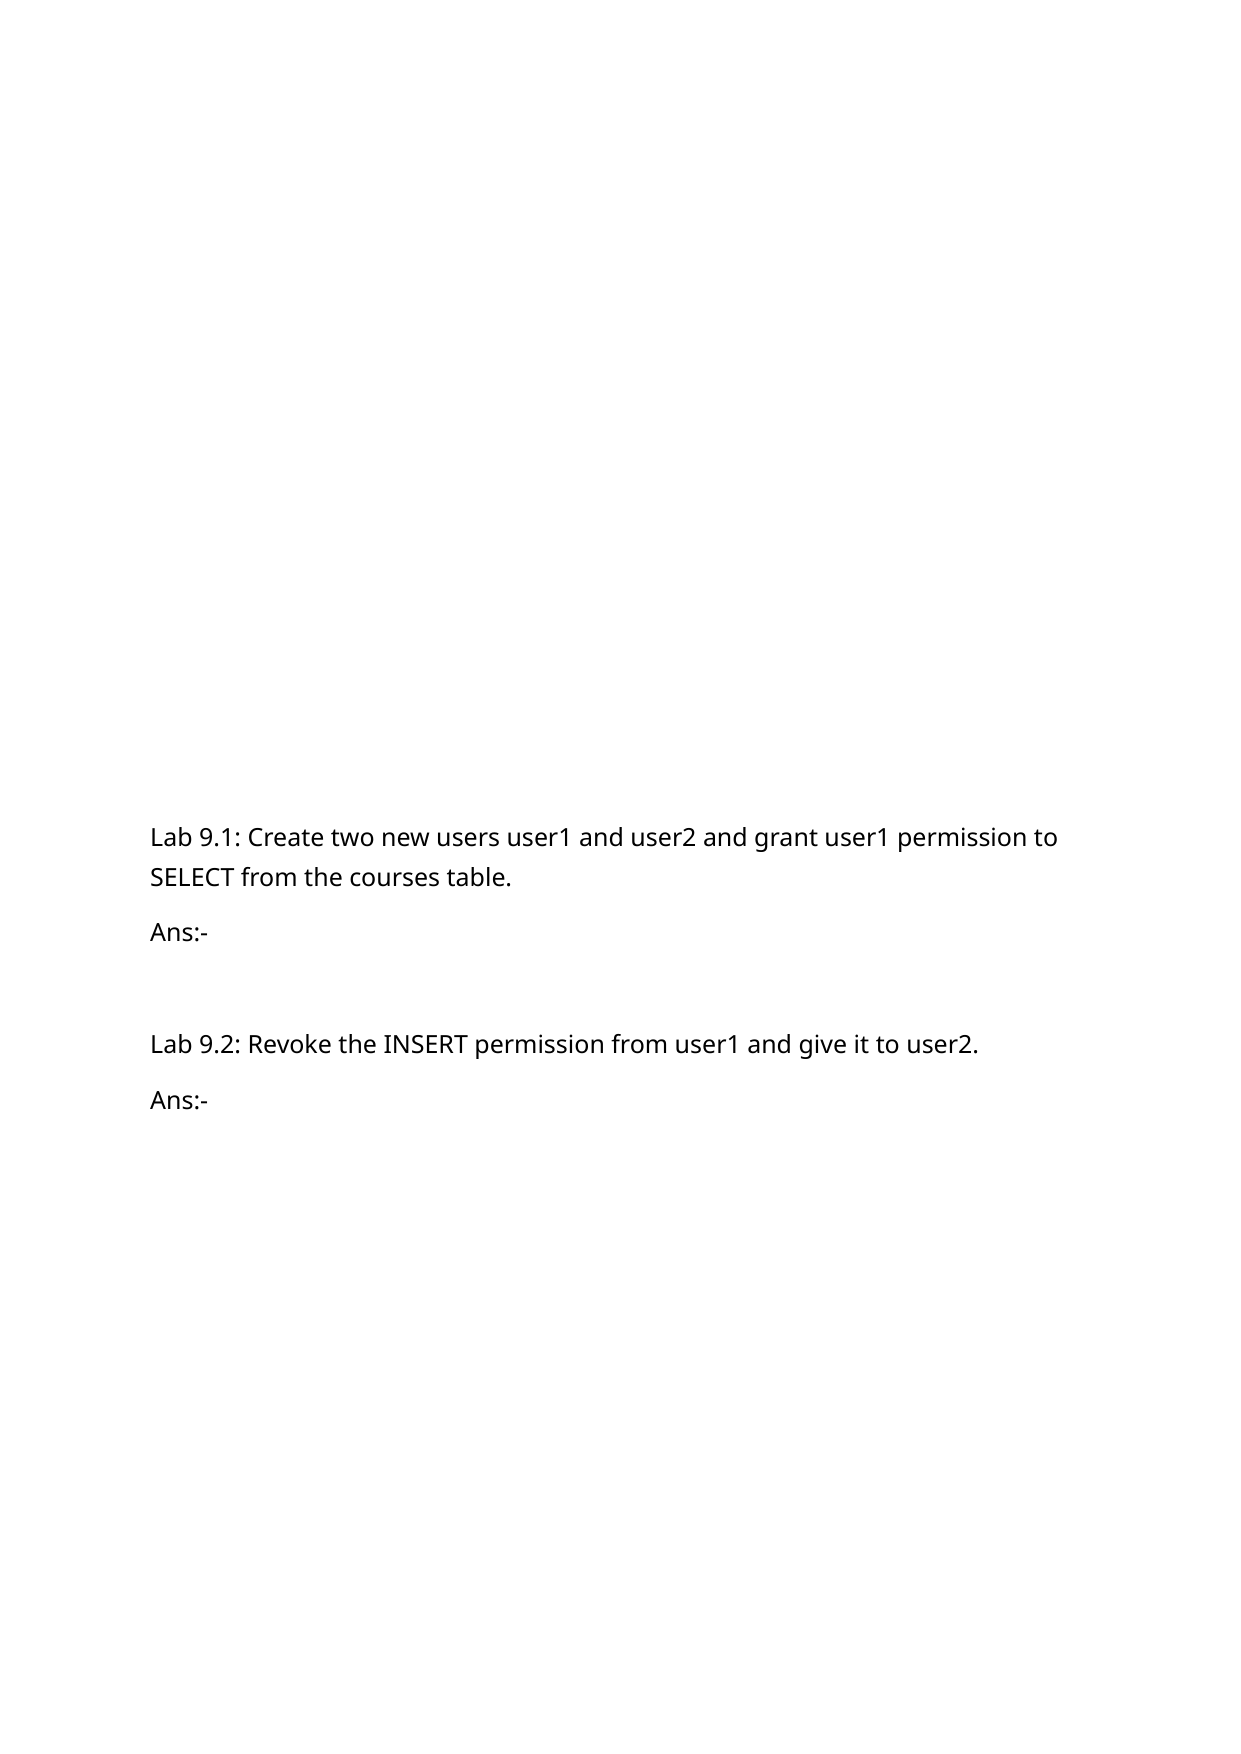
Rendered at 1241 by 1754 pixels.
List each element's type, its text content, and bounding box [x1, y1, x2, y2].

text Ans:- [150, 1082, 1090, 1117]
text Lab 9.2: Revoke the INSERT permission from user1 and give it to user2. [150, 1027, 1090, 1061]
text Lab 9.1: Create two new users user1 and user2 and grant user1 permission to SELECT from the courses table. [150, 820, 1090, 893]
text Ans:- [150, 915, 1090, 949]
